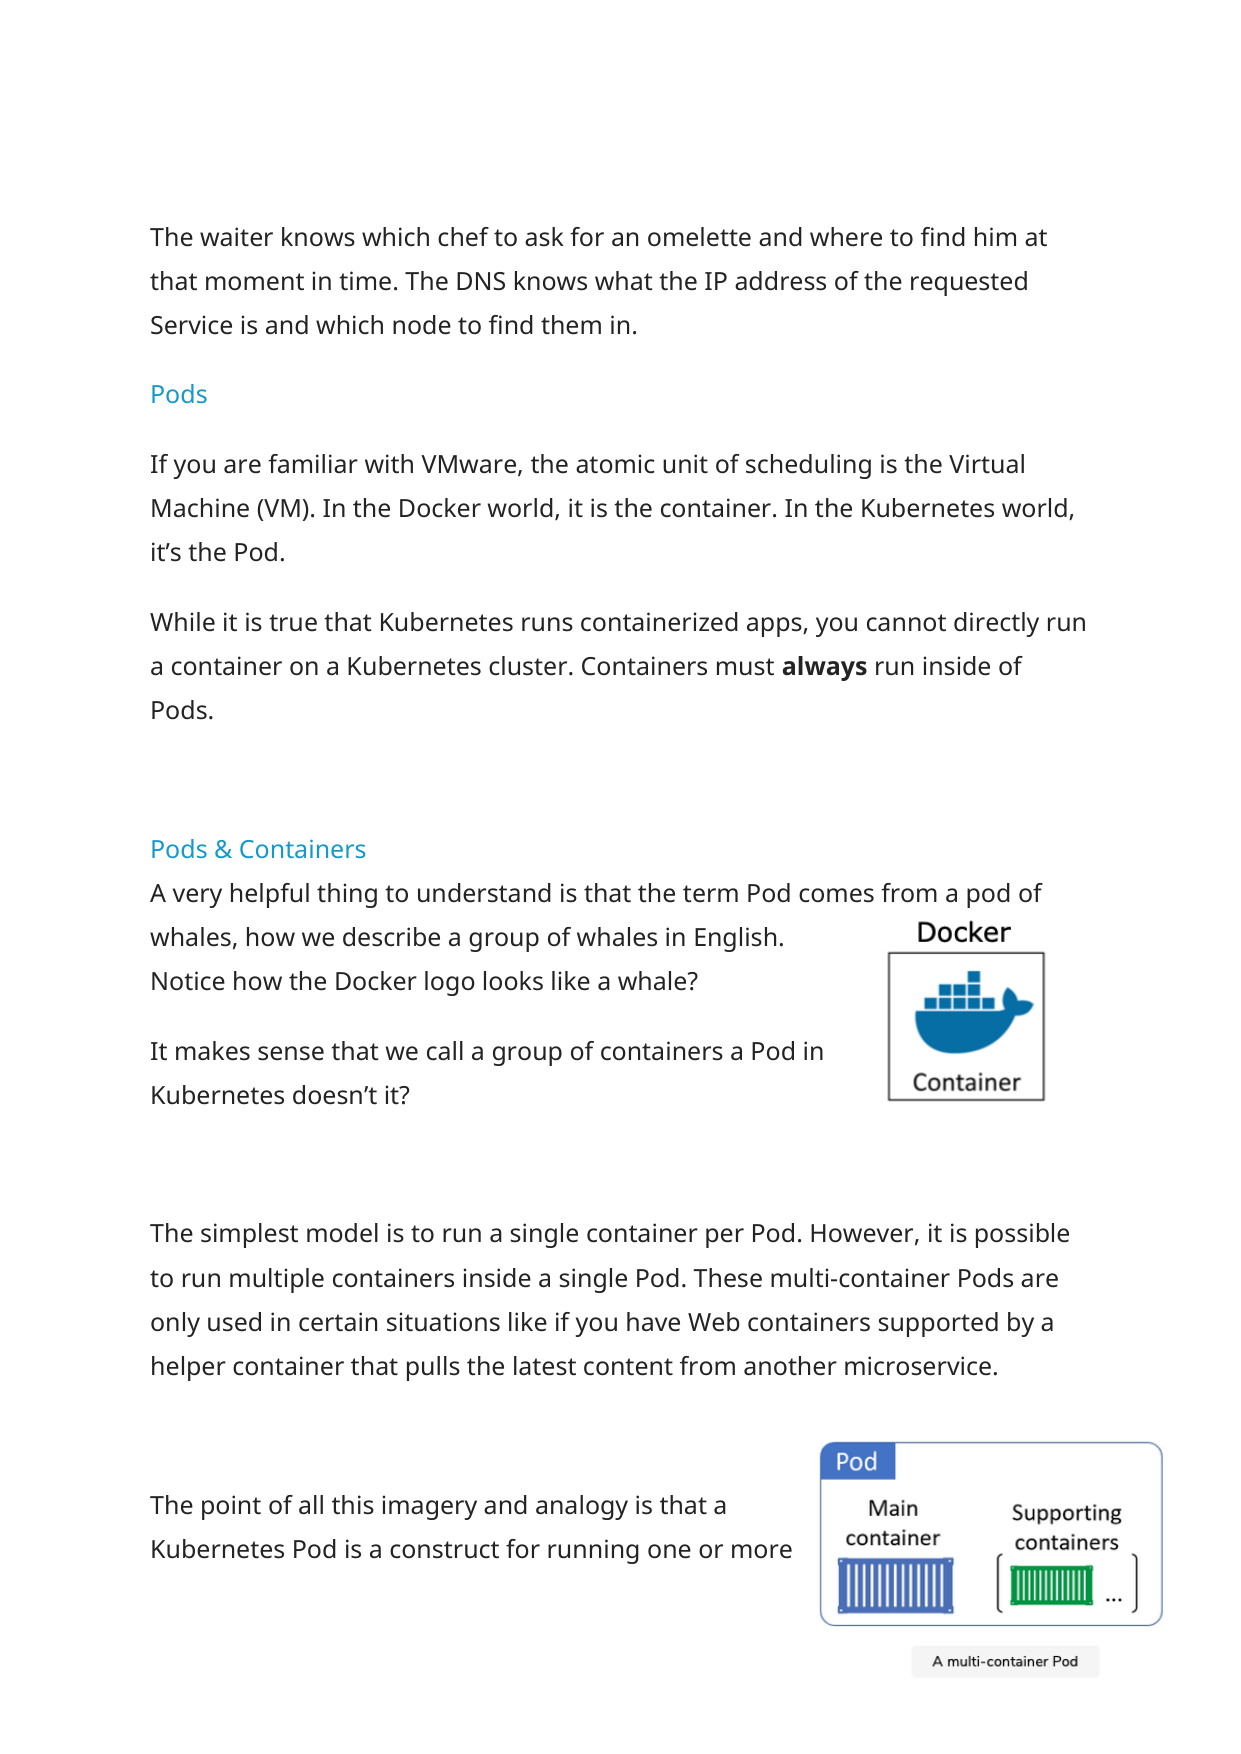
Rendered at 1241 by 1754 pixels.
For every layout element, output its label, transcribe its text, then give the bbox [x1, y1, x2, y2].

text The waiter knows which chef to ask for an omelette and where to find him at that moment in time. The DNS knows what the IP address of the requested Service is and which node to find them in. [150, 219, 1090, 342]
subtitle Pods [150, 377, 1090, 411]
text If you are familiar with VMware, the atomic unit of scheduling is the Virtual Machine (VM). In the Docker world, it is the container. In the Kubernetes world, it’s the Pod. [150, 446, 1090, 569]
subtitle Pods & Containers [150, 831, 1090, 865]
text While it is true that Kubernetes runs containerized apps, you cannot directly run a container on a Kubernetes cluster. Containers must always run inside of Pods. [150, 604, 1090, 727]
text The point of all this imagery and analogy is that a Kubernetes Pod is a construct for running one or more containers. [150, 1487, 812, 1566]
picture [884, 917, 1050, 1103]
picture [812, 1434, 1167, 1682]
text The simplest model is to run a single container per Pod. However, it is possible to run multiple containers inside a single Pod. These multi-container Pods are only used in certain situations like if you have Web containers supported by a helper container that pulls the latest content from another microservice. [150, 1216, 1090, 1383]
text It makes sense that we call a group of containers a Pod in Kubernetes doesn’t it? [150, 1033, 1090, 1112]
text A very helpful thing to understand is that the term Pod comes from a pod of whales, how we describe a group of whales in English. Notice how the Docker logo looks like a whale? [150, 876, 1090, 998]
